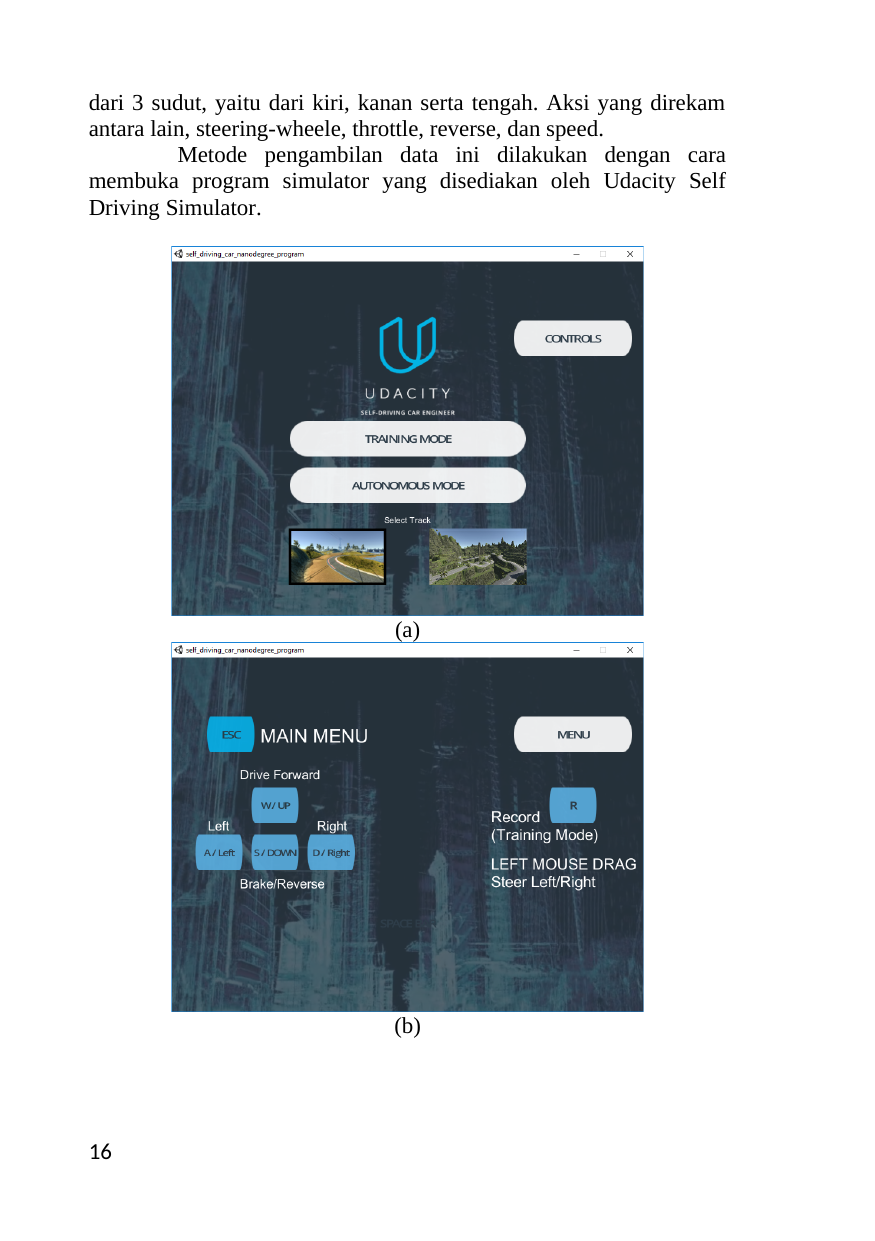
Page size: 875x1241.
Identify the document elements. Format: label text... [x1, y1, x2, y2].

text Metode pengambilan data ini dilakukan dengan cara membuka program simulator yang disediakan oleh Udacity Self Driving Simulator. [88, 141, 726, 220]
picture [171, 246, 644, 616]
picture [171, 642, 644, 1012]
text (a) [88, 616, 726, 642]
text (b) [88, 1012, 726, 1038]
